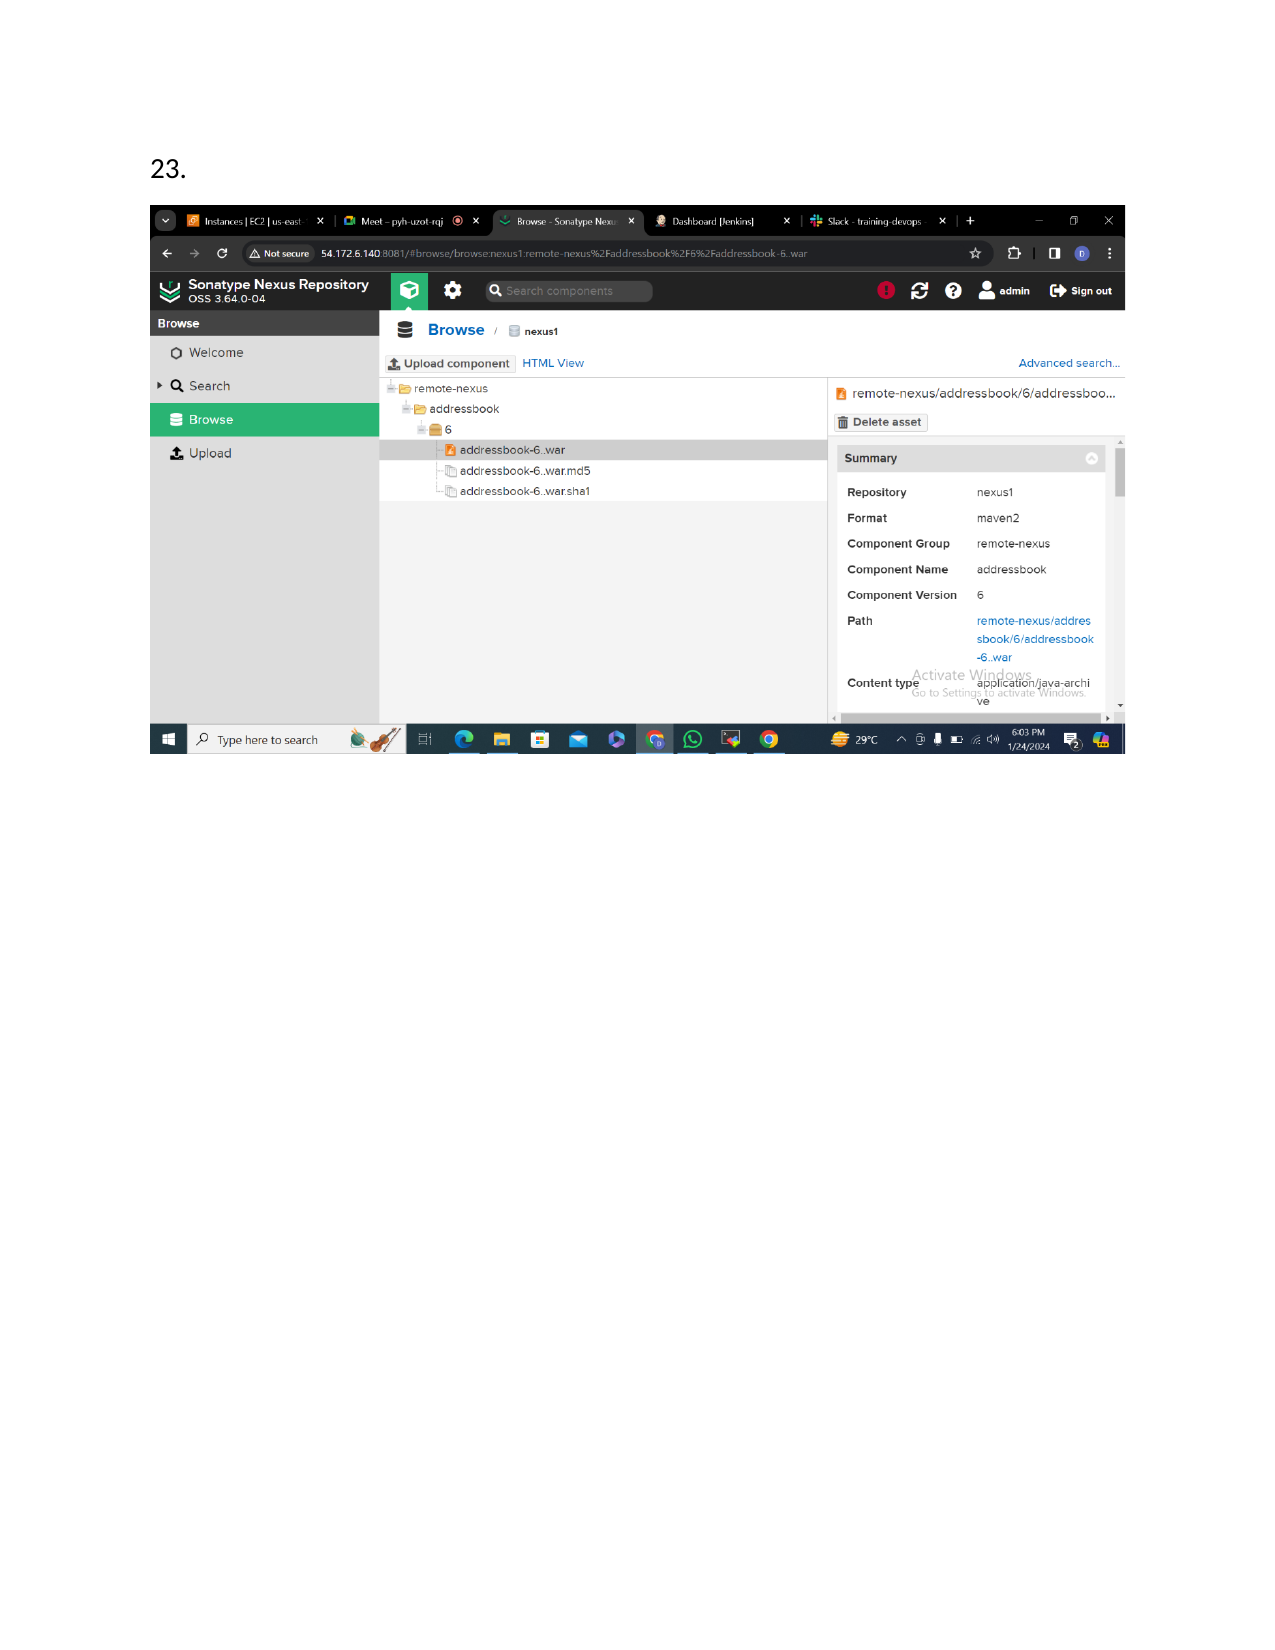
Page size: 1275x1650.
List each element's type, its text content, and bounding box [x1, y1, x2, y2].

picture [150, 205, 1125, 754]
text 23. [150, 150, 1125, 186]
